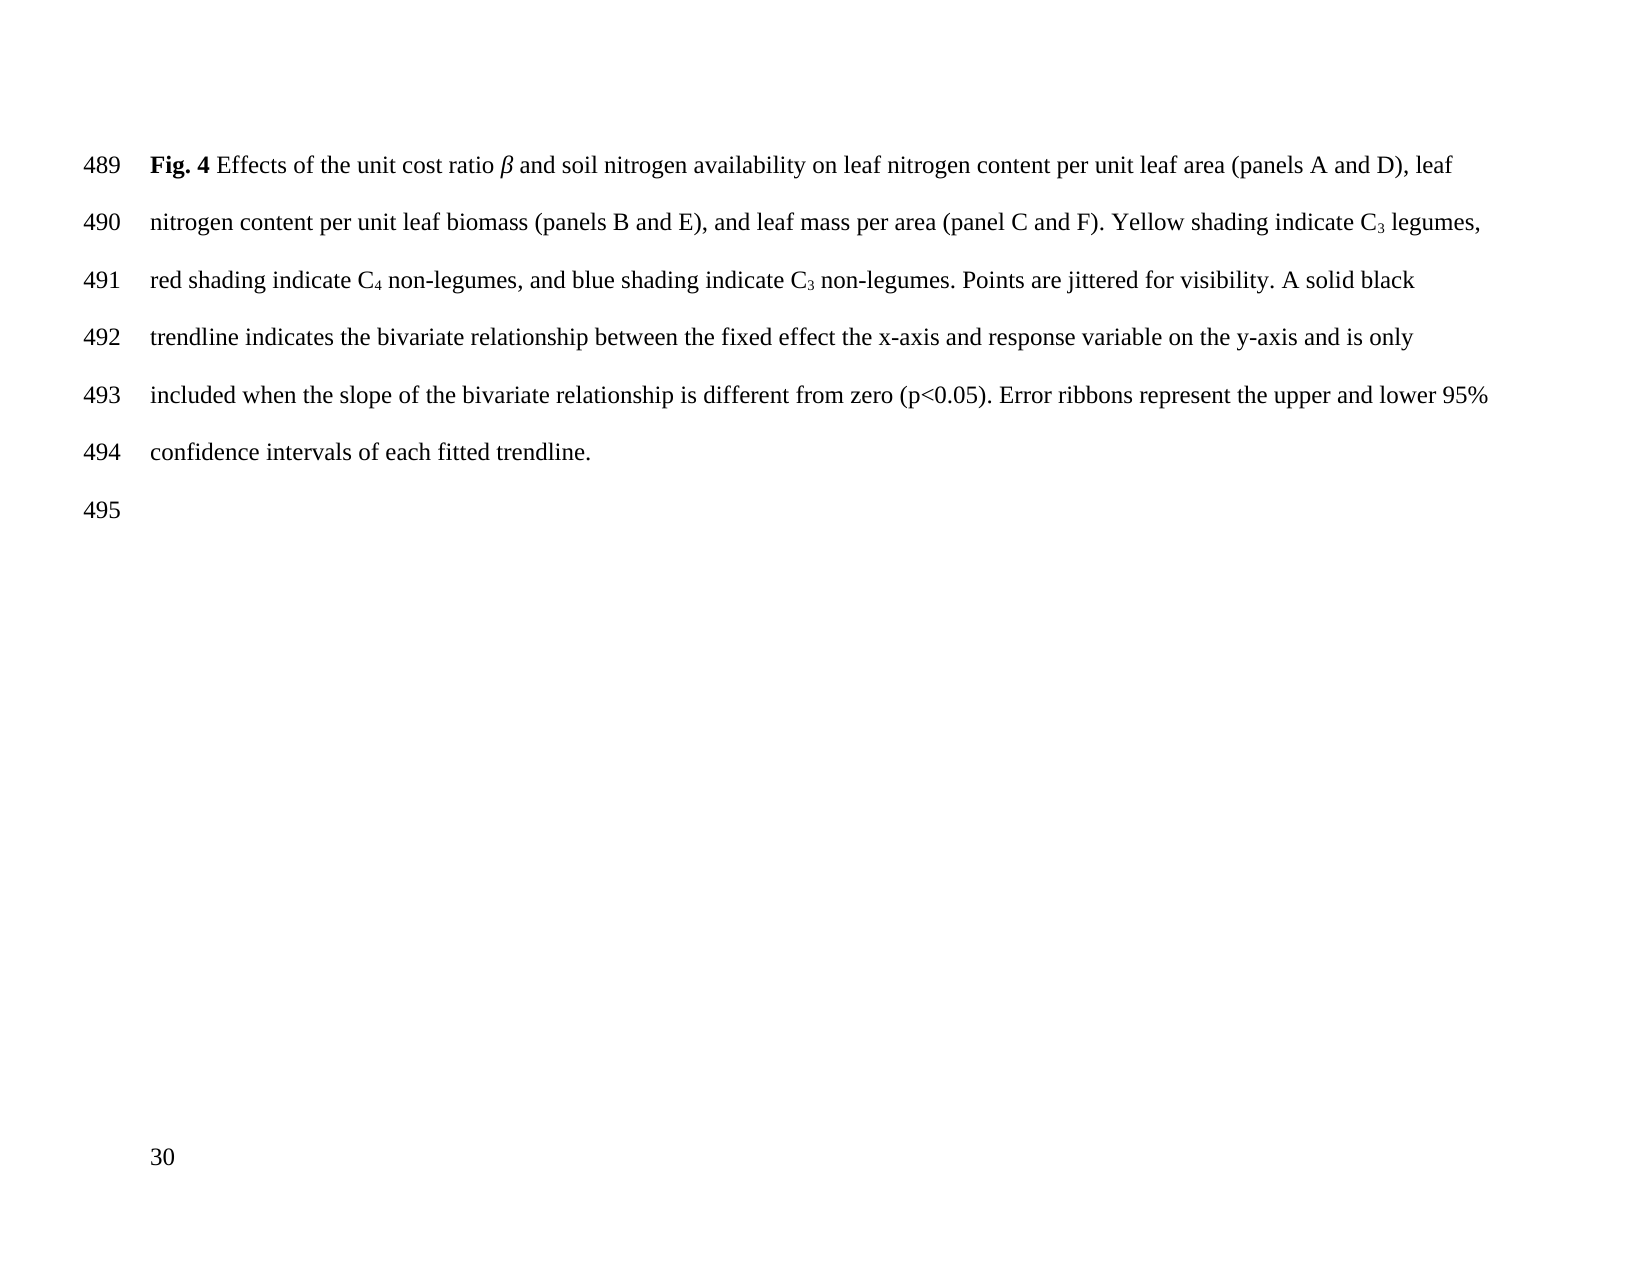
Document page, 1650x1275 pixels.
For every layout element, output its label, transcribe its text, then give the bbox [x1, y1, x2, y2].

text Fig. 4 Effects of the unit cost ratio β and soil nitrogen availability on leaf nitrogen content per unit leaf area (panels A and D), leaf nitrogen content per unit leaf biomass (panels B and E), and leaf mass per area (panel C and F). Yellow shading indicate C3 legumes, red shading indicate C4 non-legumes, and blue shading indicate C3 non-legumes. Points are jittered for visibility. A solid black trendline indicates the bivariate relationship between the fixed effect the x-axis and response variable on the y-axis and is only included when the slope of the bivariate relationship is different from zero (p<0.05). Error ribbons represent the upper and lower 95% confidence intervals of each fitted trendline. [150, 150, 1500, 466]
